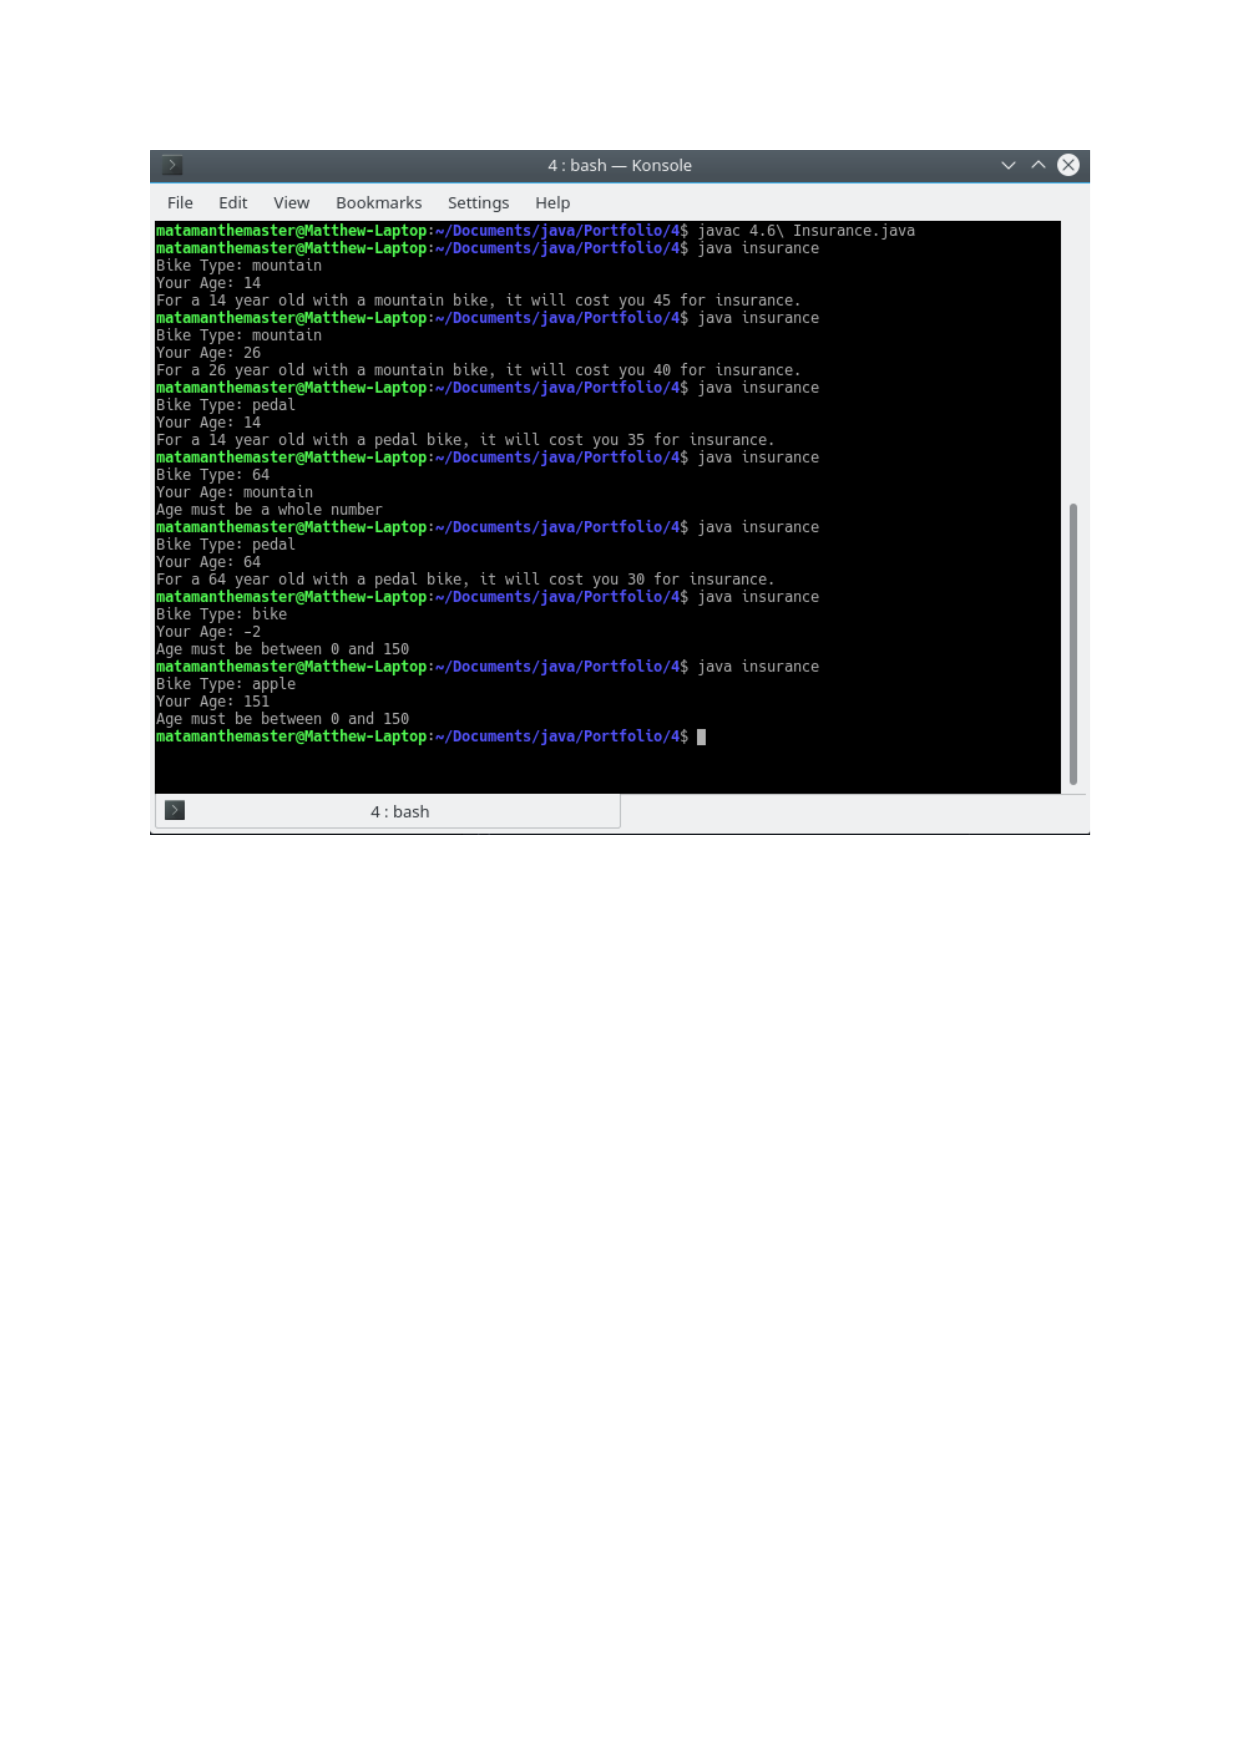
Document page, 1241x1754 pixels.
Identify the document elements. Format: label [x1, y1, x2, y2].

picture [150, 150, 1091, 835]
